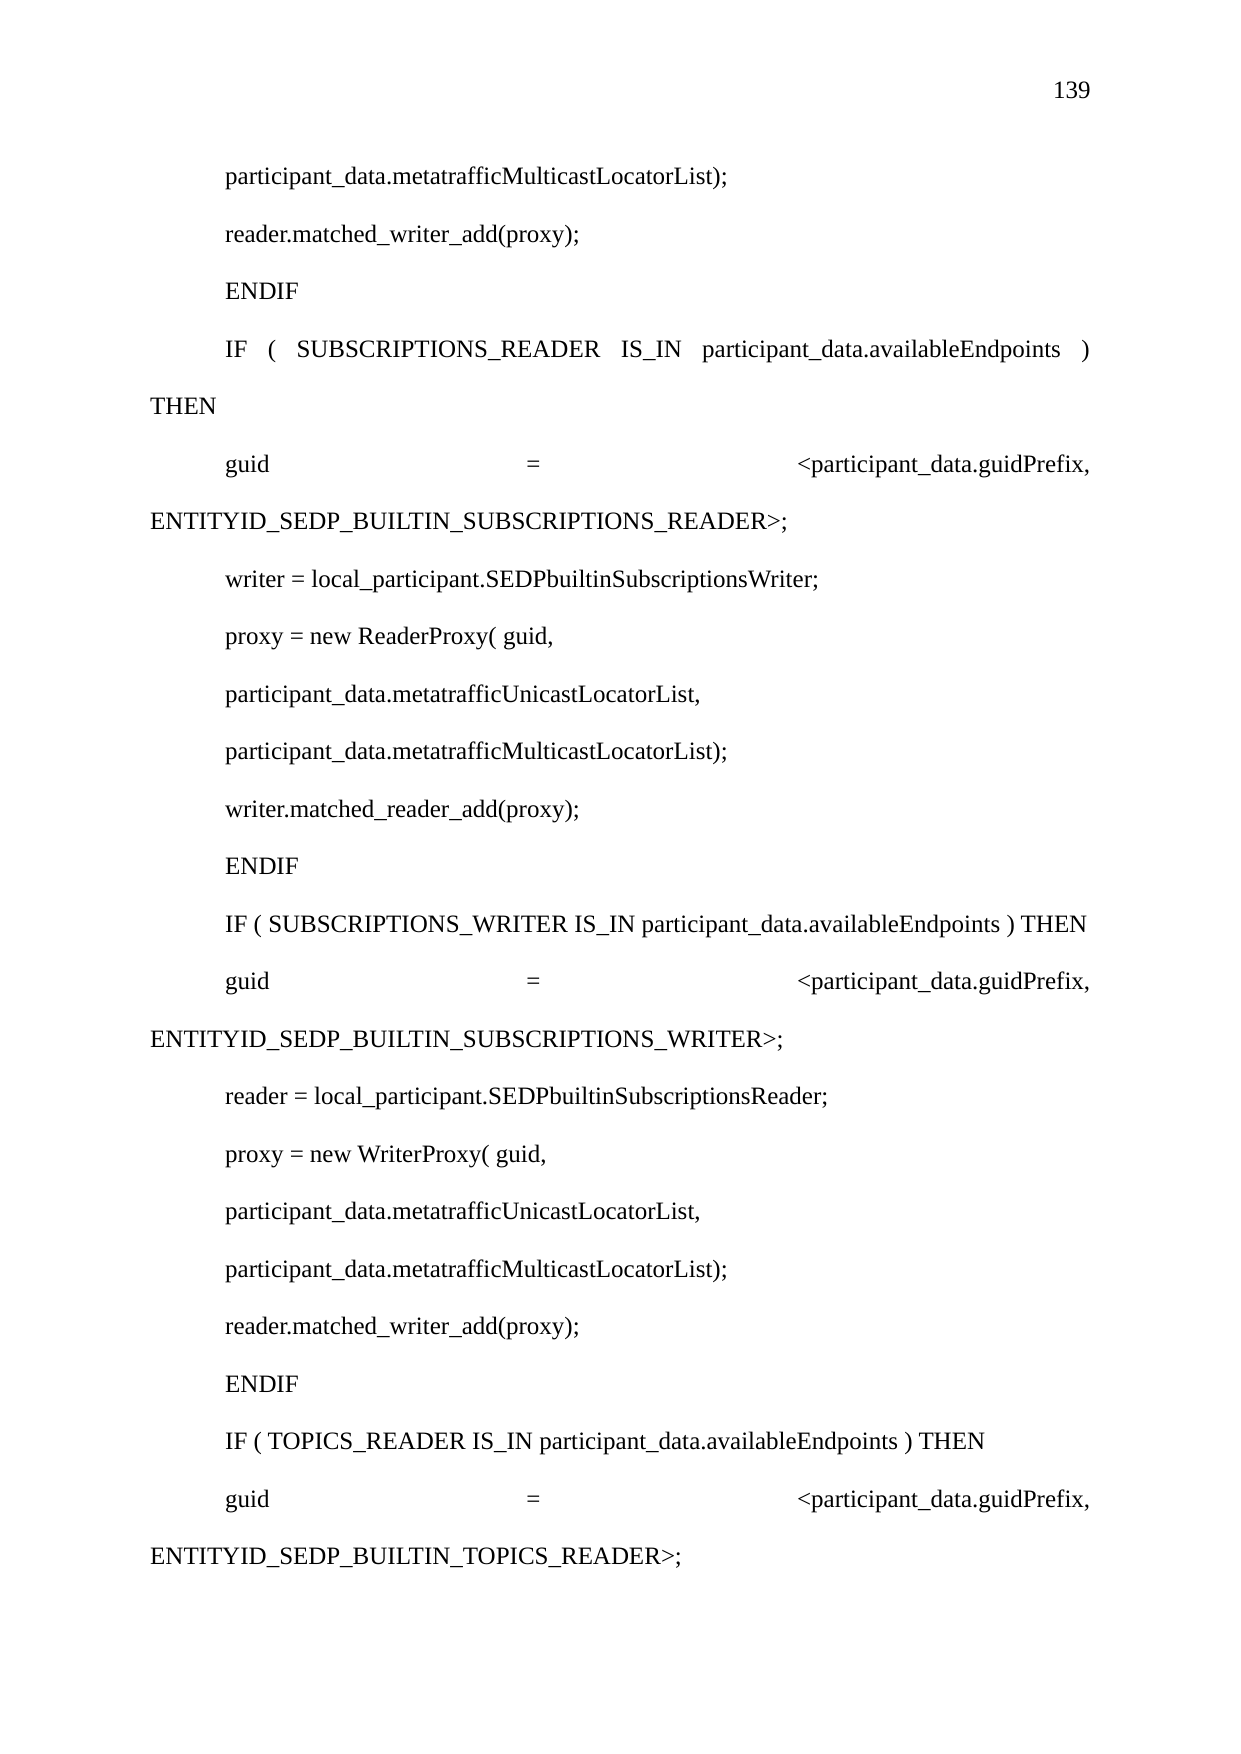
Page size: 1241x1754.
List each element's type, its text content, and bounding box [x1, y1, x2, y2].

text reader.matched_writer_add(proxy); [150, 1311, 1090, 1340]
text reader.matched_writer_add(proxy); [150, 219, 1090, 247]
text participant_data.metatrafficUnicastLocatorList, [150, 1196, 1090, 1225]
text writer.matched_reader_add(proxy); [150, 794, 1090, 822]
text participant_data.metatrafficMulticastLocatorList); [150, 1254, 1090, 1282]
text IF ( SUBSCRIPTIONS_READER IS_IN participant_data.availableEndpoints ) THEN [150, 334, 1090, 420]
text participant_data.metatrafficMulticastLocatorList); [150, 161, 1090, 190]
text participant_data.metatrafficUnicastLocatorList, [150, 679, 1090, 707]
text reader = local_participant.SEDPbuiltinSubscriptionsReader; [150, 1081, 1090, 1110]
text proxy = new ReaderProxy( guid, [150, 621, 1090, 650]
text proxy = new WriterProxy( guid, [150, 1139, 1090, 1167]
text participant_data.metatrafficMulticastLocatorList); [150, 736, 1090, 765]
text guid = <participant_data.guidPrefix, ENTITYID_SEDP_BUILTIN_TOPICS_READER>; [150, 1484, 1090, 1570]
text ENDIF [150, 276, 1090, 305]
text guid = <participant_data.guidPrefix, ENTITYID_SEDP_BUILTIN_SUBSCRIPTIONS_WRITER>; [150, 966, 1090, 1052]
text writer = local_participant.SEDPbuiltinSubscriptionsWriter; [150, 564, 1090, 592]
text guid = <participant_data.guidPrefix, ENTITYID_SEDP_BUILTIN_SUBSCRIPTIONS_READER>; [150, 449, 1090, 535]
text IF ( SUBSCRIPTIONS_WRITER IS_IN participant_data.availableEndpoints ) THEN [150, 909, 1090, 937]
text IF ( TOPICS_READER IS_IN participant_data.availableEndpoints ) THEN [150, 1426, 1090, 1455]
text ENDIF [150, 1369, 1090, 1397]
text ENDIF [150, 851, 1090, 880]
